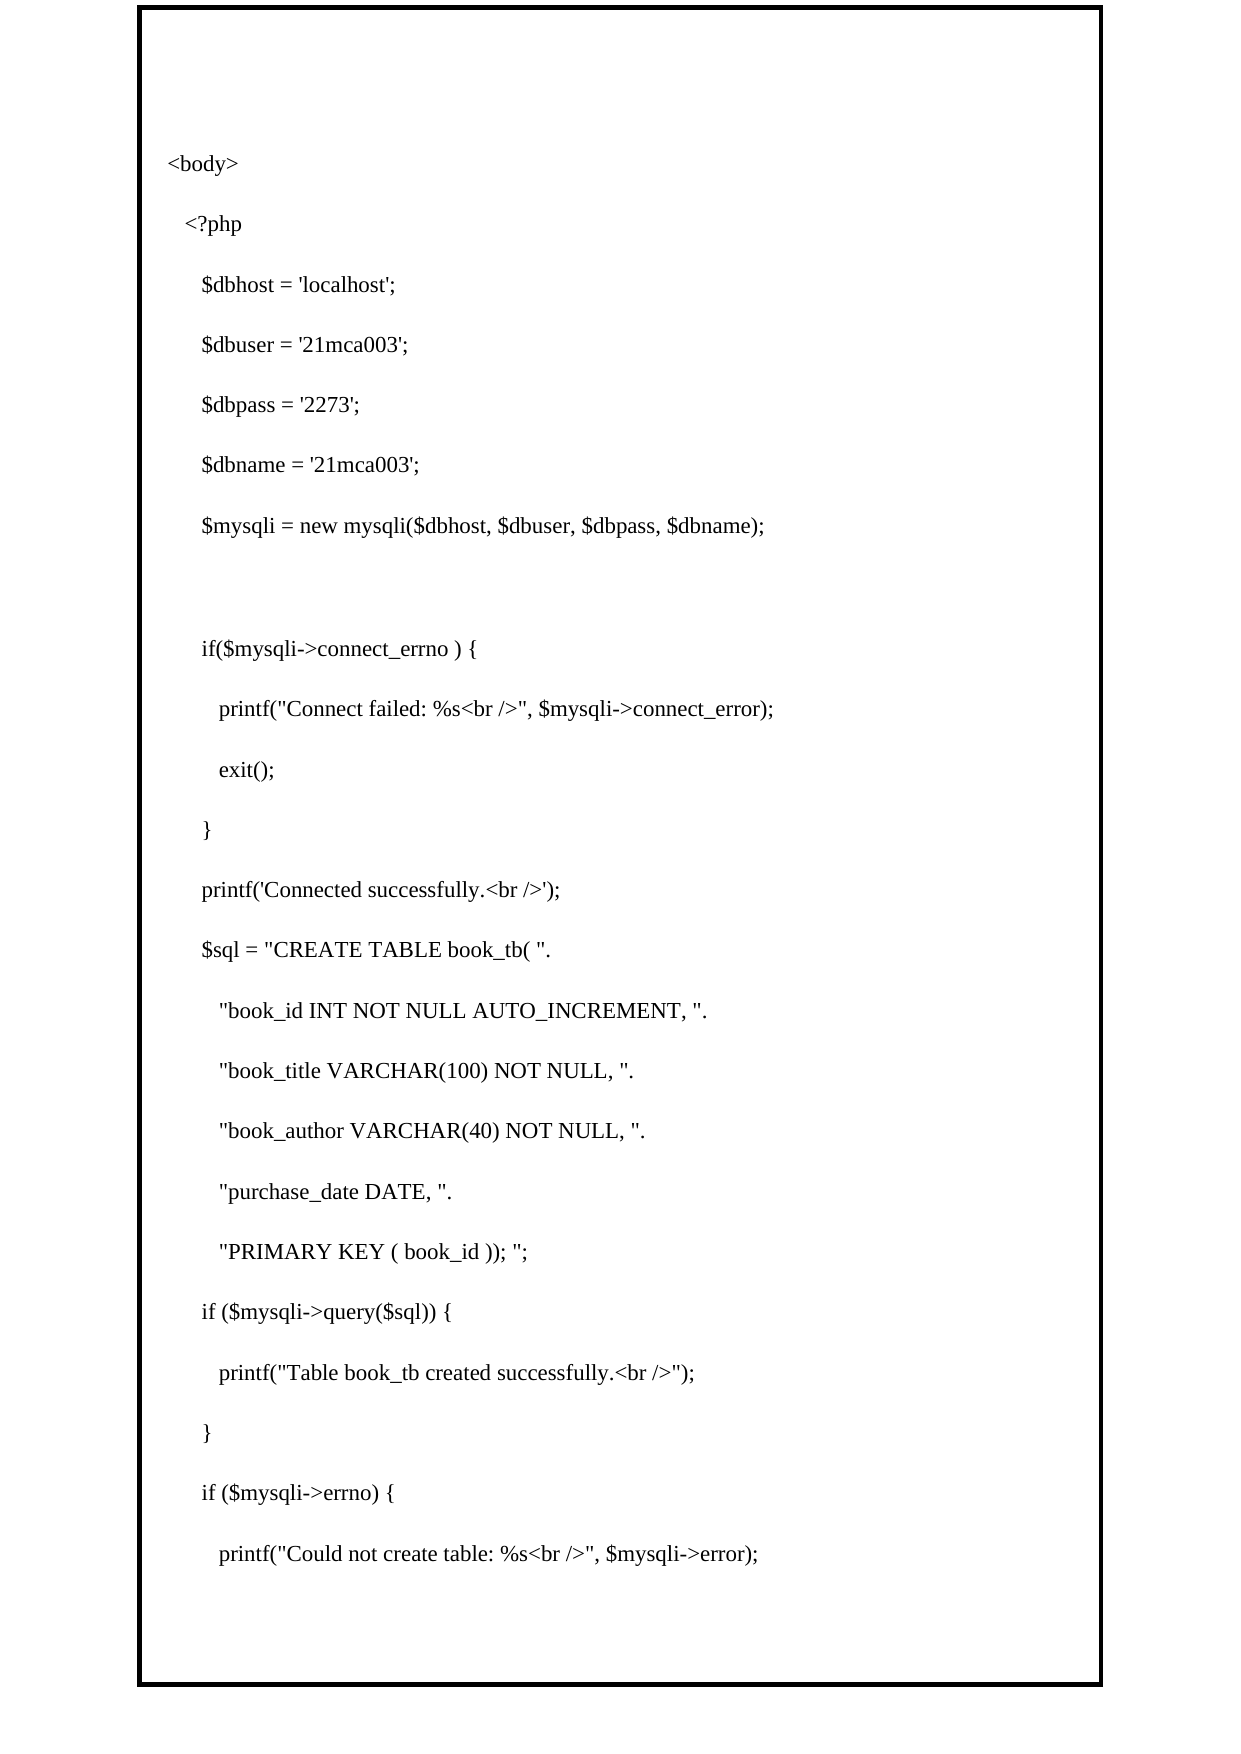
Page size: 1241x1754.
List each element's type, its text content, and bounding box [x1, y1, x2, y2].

text "book_author VARCHAR(40) NOT NULL, ". [150, 1117, 1090, 1144]
text } [150, 1419, 1090, 1445]
text "book_id INT NOT NULL AUTO_INCREMENT, ". [150, 997, 1090, 1023]
text <?php [150, 210, 1090, 237]
text if ($mysqli->errno) { [150, 1479, 1090, 1506]
text printf("Could not create table: %s<br />", $mysqli->error); [150, 1540, 1090, 1566]
text $sql = "CREATE TABLE book_tb( ". [150, 937, 1090, 963]
text printf('Connected successfully.<br />'); [150, 876, 1090, 903]
text if ($mysqli->query($sql)) { [150, 1298, 1090, 1325]
text "book_title VARCHAR(100) NOT NULL, ". [150, 1057, 1090, 1083]
text $dbpass = '2273'; [150, 391, 1090, 418]
text exit(); [150, 756, 1090, 782]
text $dbhost = 'localhost'; [150, 271, 1090, 297]
text printf("Connect failed: %s<br />", $mysqli->connect_error); [150, 695, 1090, 722]
text if($mysqli->connect_errno ) { [150, 635, 1090, 661]
text $dbuser = '21mca003'; [150, 331, 1090, 357]
text $mysqli = new mysqli($dbhost, $dbuser, $dbpass, $dbname); [150, 512, 1090, 538]
text "PRIMARY KEY ( book_id )); "; [150, 1238, 1090, 1264]
text } [150, 816, 1090, 842]
text <body> [150, 150, 1090, 176]
text printf("Table book_tb created successfully.<br />"); [150, 1359, 1090, 1385]
text "purchase_date DATE, ". [150, 1178, 1090, 1204]
text $dbname = '21mca003'; [150, 452, 1090, 478]
